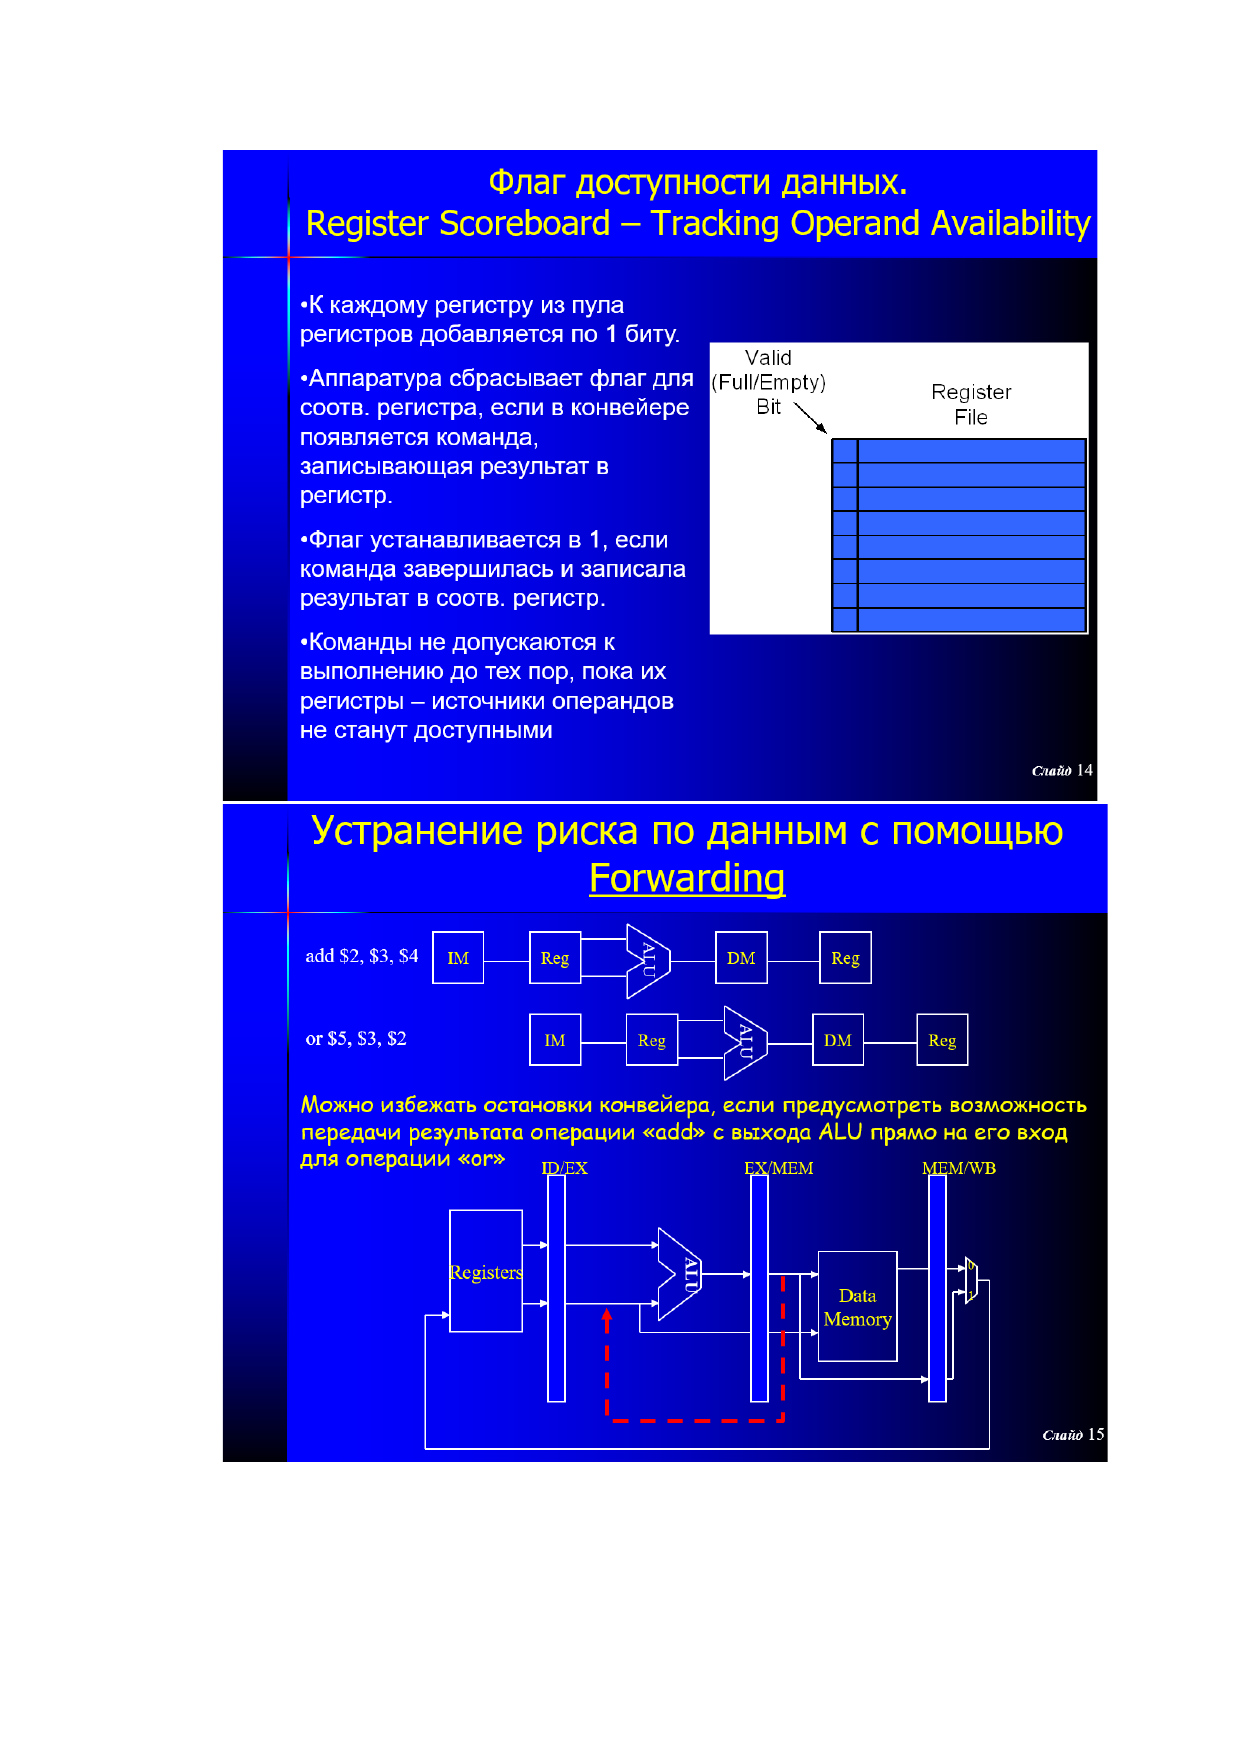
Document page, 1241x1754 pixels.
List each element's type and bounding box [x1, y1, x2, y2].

picture [222, 150, 1098, 801]
picture [222, 804, 1108, 1462]
